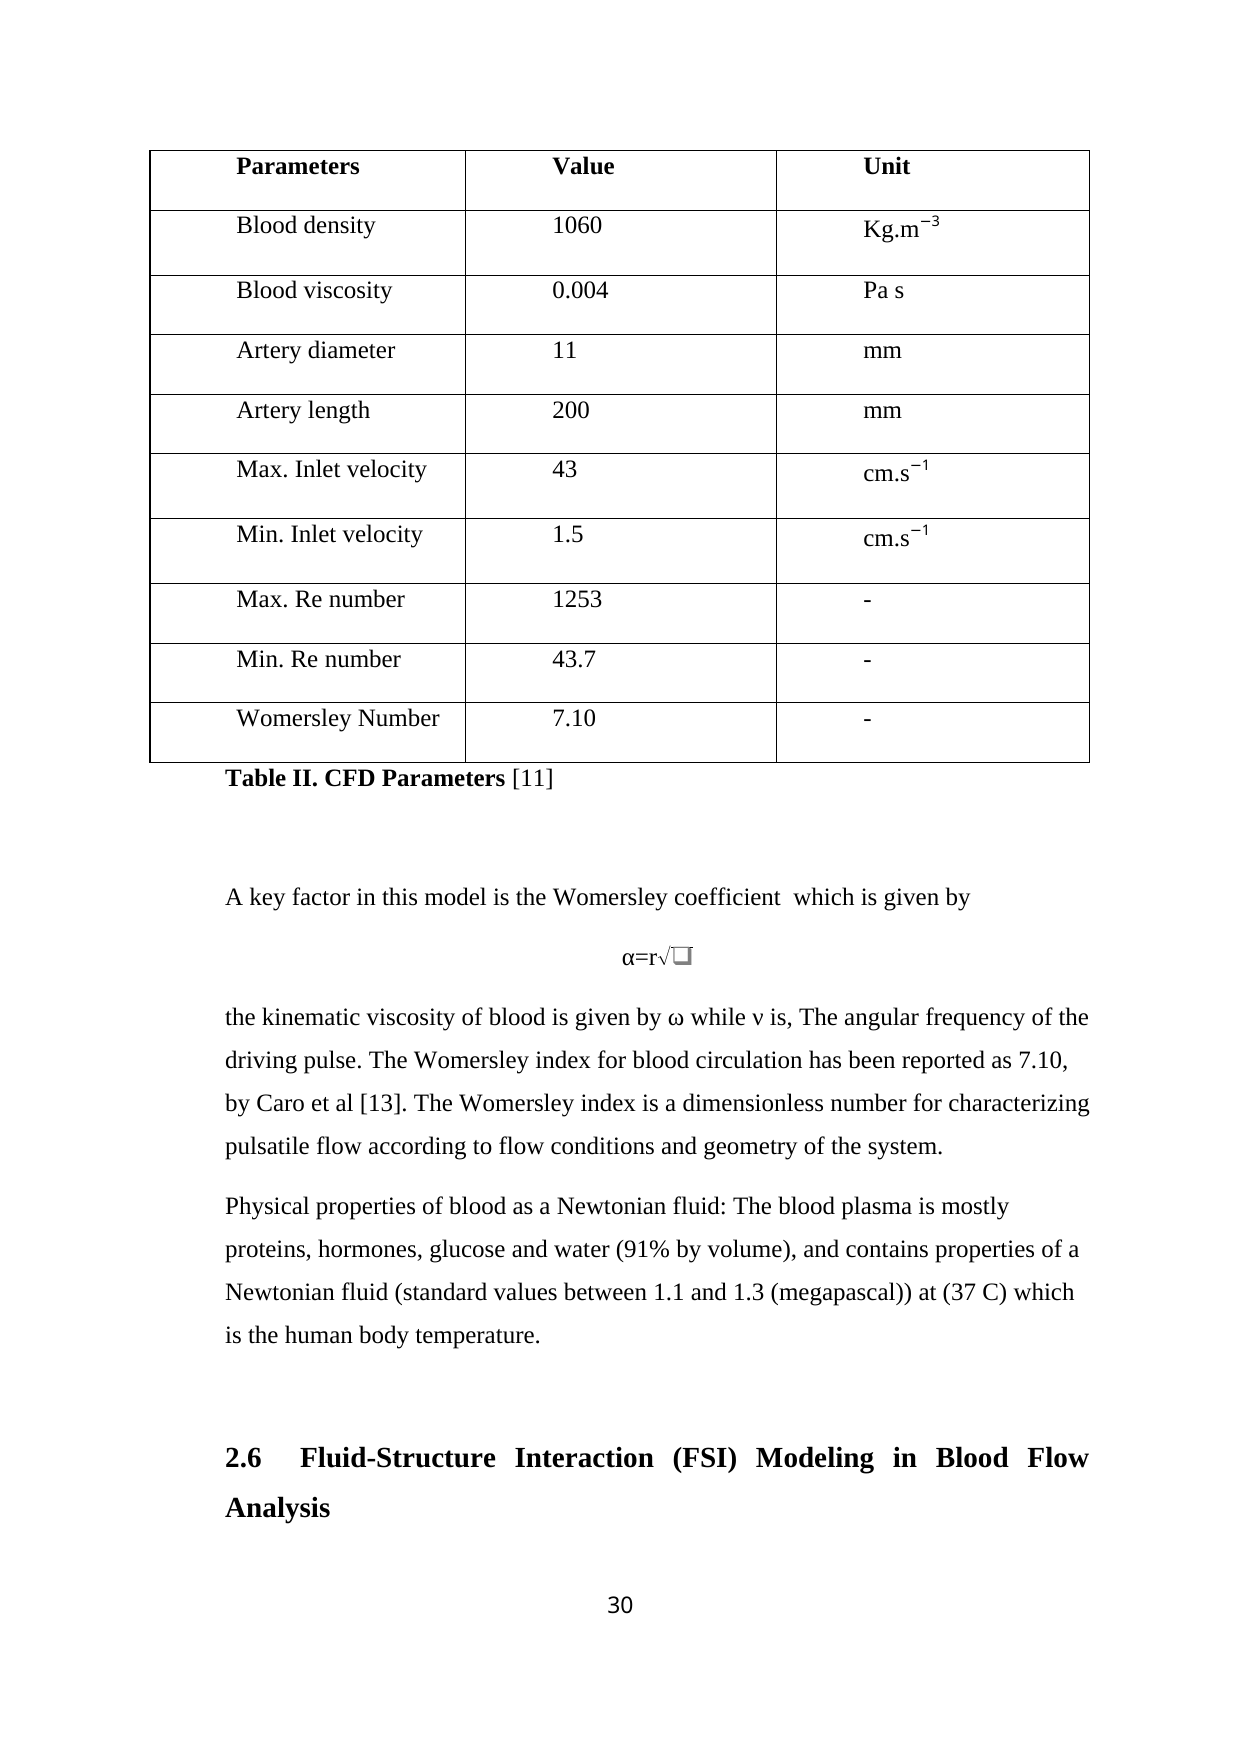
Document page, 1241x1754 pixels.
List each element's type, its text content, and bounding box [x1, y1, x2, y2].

table_cell 200 [466, 395, 776, 453]
table_cell Artery diameter [151, 335, 465, 394]
table_header Parameters [151, 151, 465, 209]
text A key factor in this model is the Womersley coefficient which is given by [225, 882, 1090, 911]
text 2.6 Fluid-Structure Interaction (FSI) Modeling in Blood Flow Analysis [225, 1440, 1090, 1524]
table_cell 1060 [466, 211, 776, 274]
table_cell Pa s [777, 276, 1089, 334]
table_cell mm [777, 335, 1089, 394]
table_cell 1253 [466, 584, 776, 643]
table_cell cm.s [777, 454, 1089, 518]
table_header Value [466, 151, 776, 209]
table_cell 43 [466, 454, 776, 518]
table_cell 43.7 [466, 644, 776, 702]
table_cell 0.004 [466, 276, 776, 334]
table_cell 11 [466, 335, 776, 394]
table_cell Kg.m [777, 211, 1089, 274]
table_cell Min. Re number [151, 644, 465, 702]
text the kinematic viscosity of blood is given by ω while ν is, The angular frequency of the driving pulse. The Womersley index for blood circulation has been reported as 7.10, by Caro et al [13]. The Womersley index is a dimensionless number for characterizing pulsatile flow according to flow conditions and geometry of the system. [225, 1002, 1090, 1160]
table_cell mm [777, 395, 1089, 453]
text Physical properties of blood as a Newtonian fluid: The blood plasma is mostly proteins, hormones, glucose and water (91% by volume), and contains properties of a Newtonian fluid (standard values between 1.1 and 1.3 (megapascal)) at (37 C) which is the human body temperature. [225, 1191, 1090, 1349]
text α=r [225, 942, 1090, 971]
table_cell - [777, 644, 1089, 702]
table_cell 1.5 [466, 519, 776, 583]
table_cell Blood density [151, 211, 465, 274]
table_header Unit [777, 151, 1089, 209]
table_cell - [777, 703, 1089, 762]
table_cell Min. Inlet velocity [151, 519, 465, 583]
text Table II. CFD Parameters [11] [225, 763, 1090, 792]
table_cell Max. Inlet velocity [151, 454, 465, 518]
table_cell cm.s [777, 519, 1089, 583]
table_cell Artery length [151, 395, 465, 453]
table_cell Max. Re number [151, 584, 465, 643]
table_cell - [777, 584, 1089, 643]
table_cell Womersley Number [151, 703, 465, 762]
table_cell Blood viscosity [151, 276, 465, 334]
table_cell 7.10 [466, 703, 776, 762]
